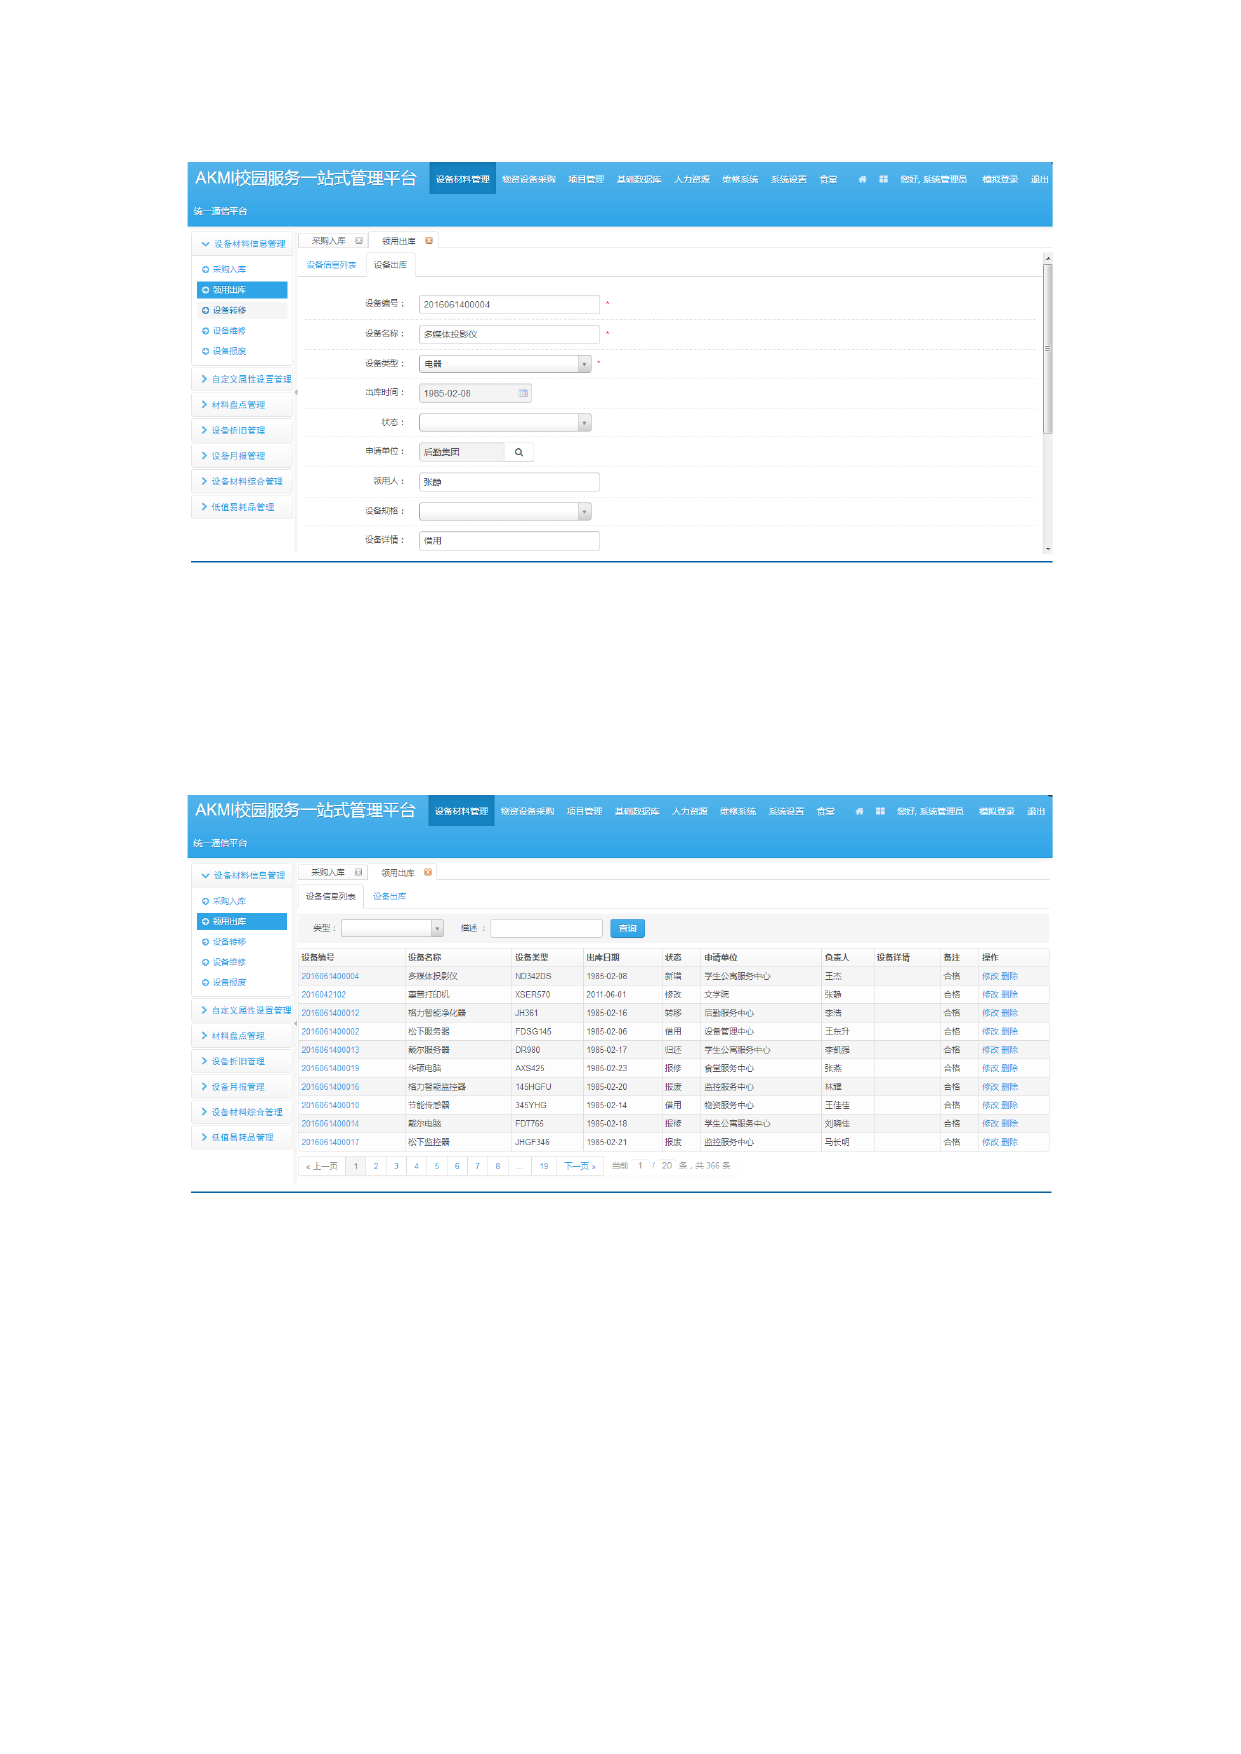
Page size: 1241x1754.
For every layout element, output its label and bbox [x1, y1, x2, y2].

picture [187, 795, 1053, 1195]
picture [187, 162, 1053, 566]
